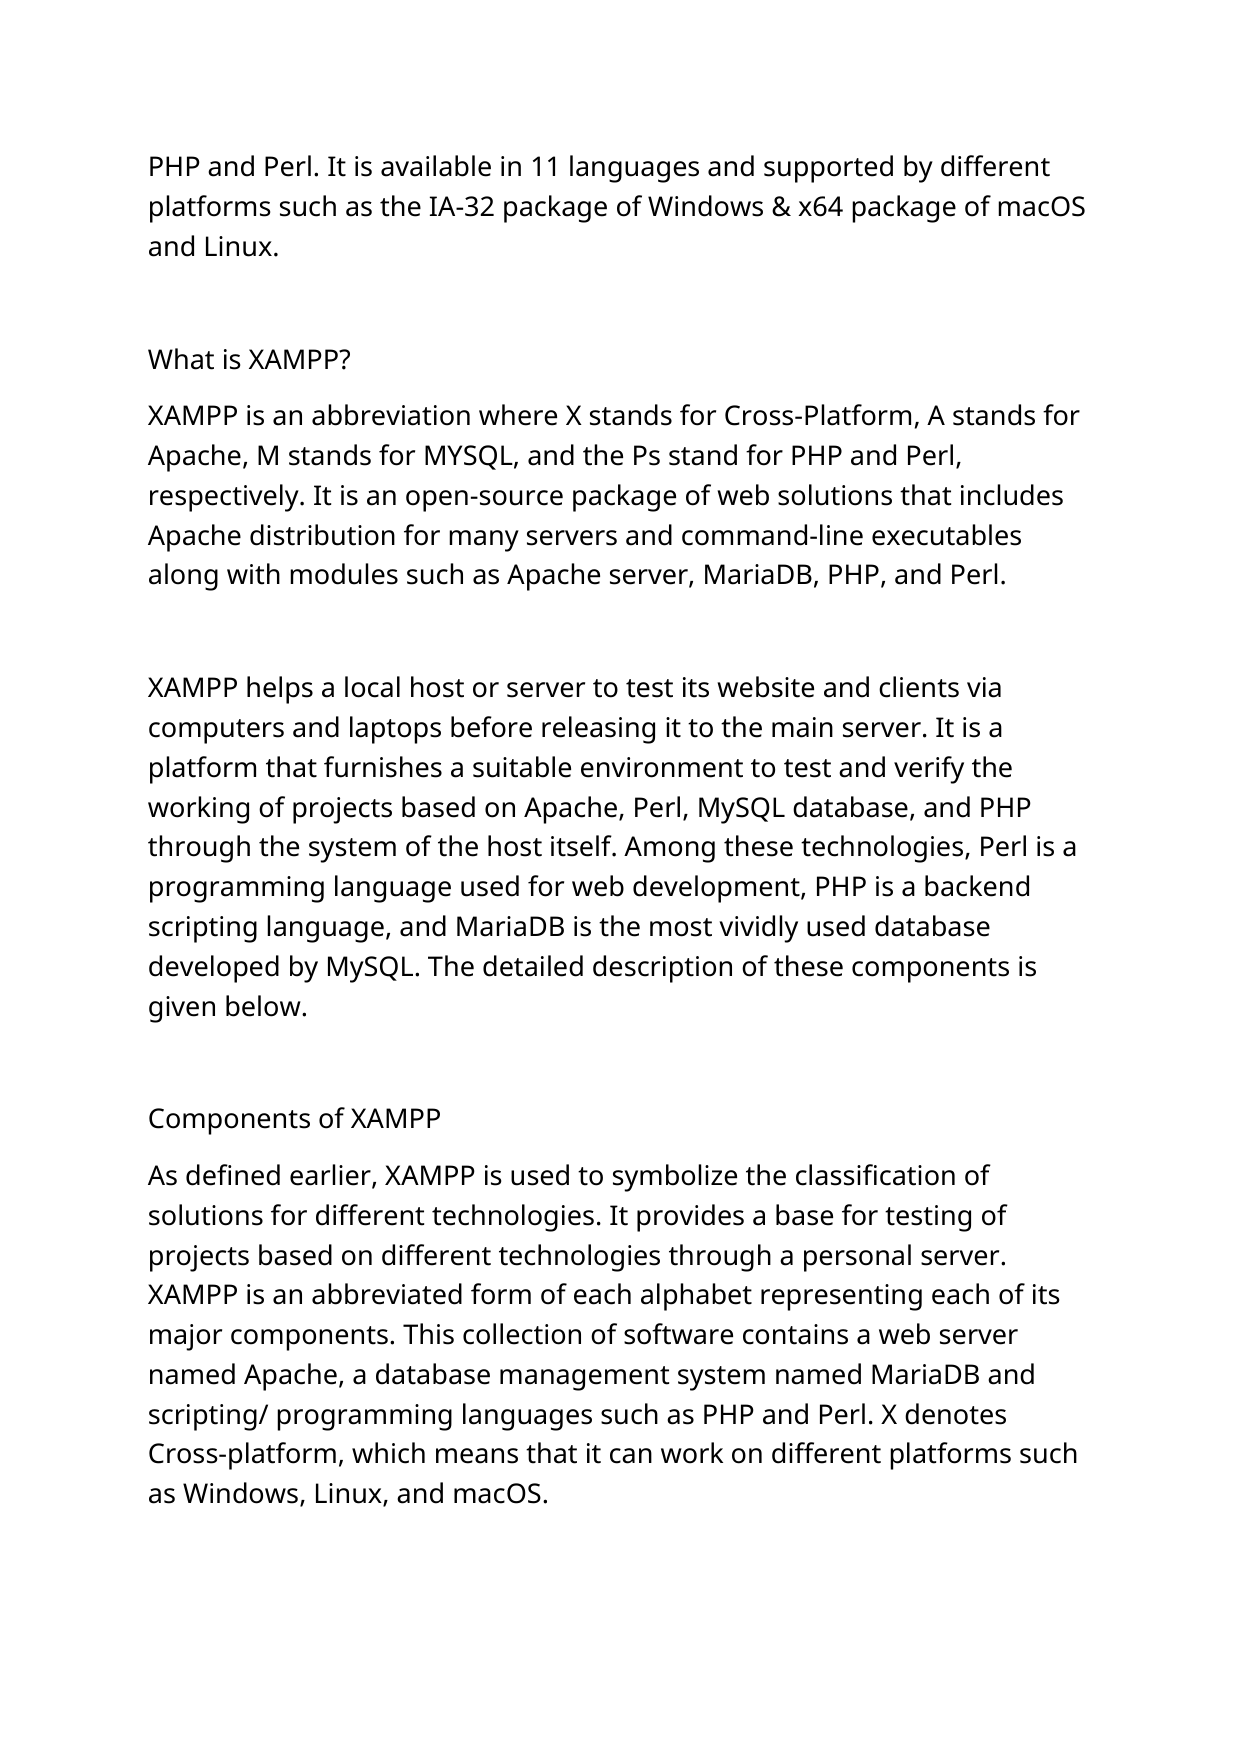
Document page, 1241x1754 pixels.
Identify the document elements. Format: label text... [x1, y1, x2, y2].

text Components of XAMPP [148, 1100, 1093, 1137]
text As defined earlier, XAMPP is used to symbolize the classification of solutions for different technologies. It provides a base for testing of projects based on different technologies through a personal server. XAMPP is an abbreviated form of each alphabet representing each of its major components. This collection of software contains a web server named Apache, a database management system named MariaDB and scripting/ programming languages such as PHP and Perl. X denotes Cross-platform, which means that it can work on different platforms such as Windows, Linux, and macOS. [148, 1156, 1093, 1512]
text XAMPP is an abbreviation where X stands for Cross-Platform, A stands for Apache, M stands for MYSQL, and the Ps stand for PHP and Perl, respectively. It is an open-source package of web solutions that includes Apache distribution for many servers and command-line executables along with modules such as Apache server, MariaDB, PHP, and Perl. [148, 397, 1093, 593]
text XAMPP helps a local host or server to test its website and clients via computers and laptops before releasing it to the main server. It is a platform that furnishes a suitable environment to test and verify the working of projects based on Apache, Perl, MySQL database, and PHP through the system of the host itself. Among these technologies, Perl is a programming language used for web development, PHP is a backend scripting language, and MariaDB is the most vividly used database developed by MySQL. The detailed description of these components is given below. [148, 669, 1093, 1024]
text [148, 148, 1093, 264]
text What is XAMPP? [148, 340, 1093, 377]
